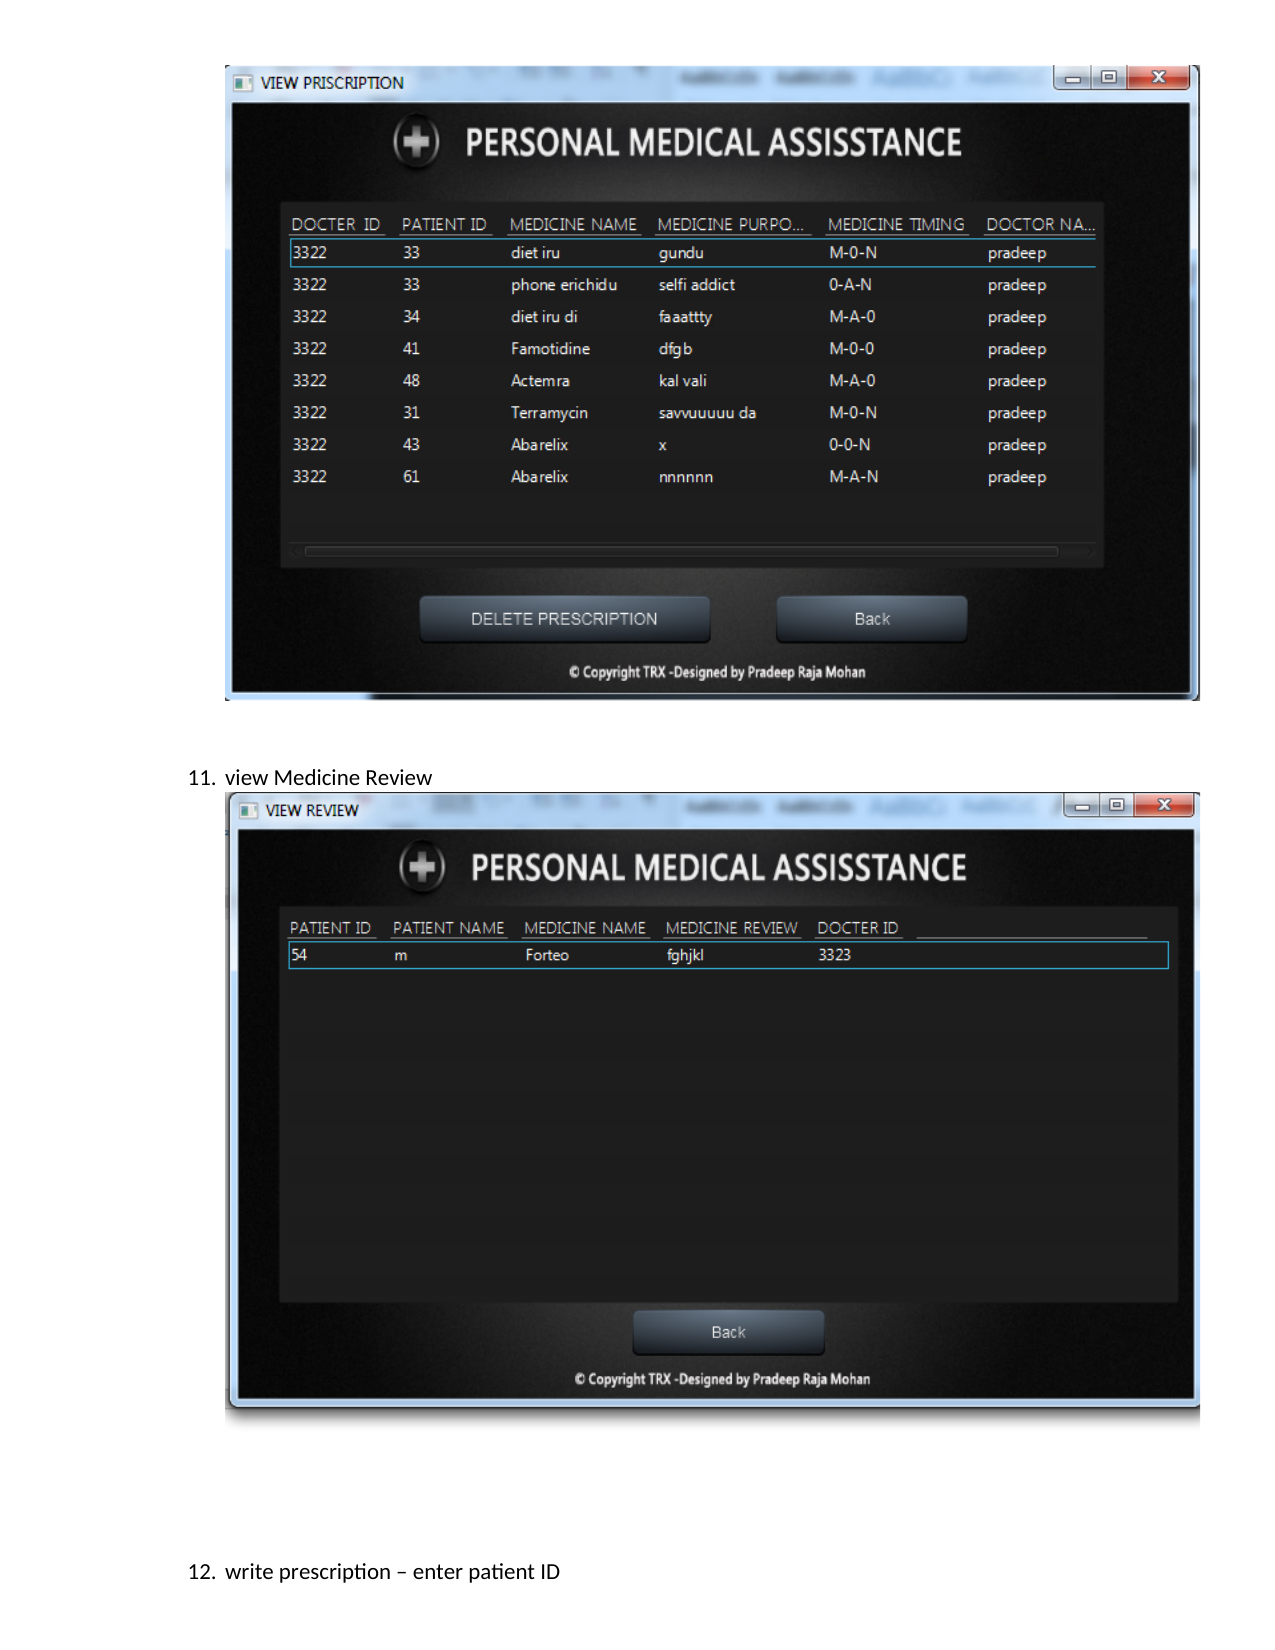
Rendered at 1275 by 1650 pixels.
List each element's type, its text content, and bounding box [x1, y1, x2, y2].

picture [225, 65, 1200, 701]
picture [225, 792, 1200, 1435]
list view Medicine Review [187, 763, 1125, 791]
list write prescription – enter patient ID [187, 1557, 1125, 1586]
